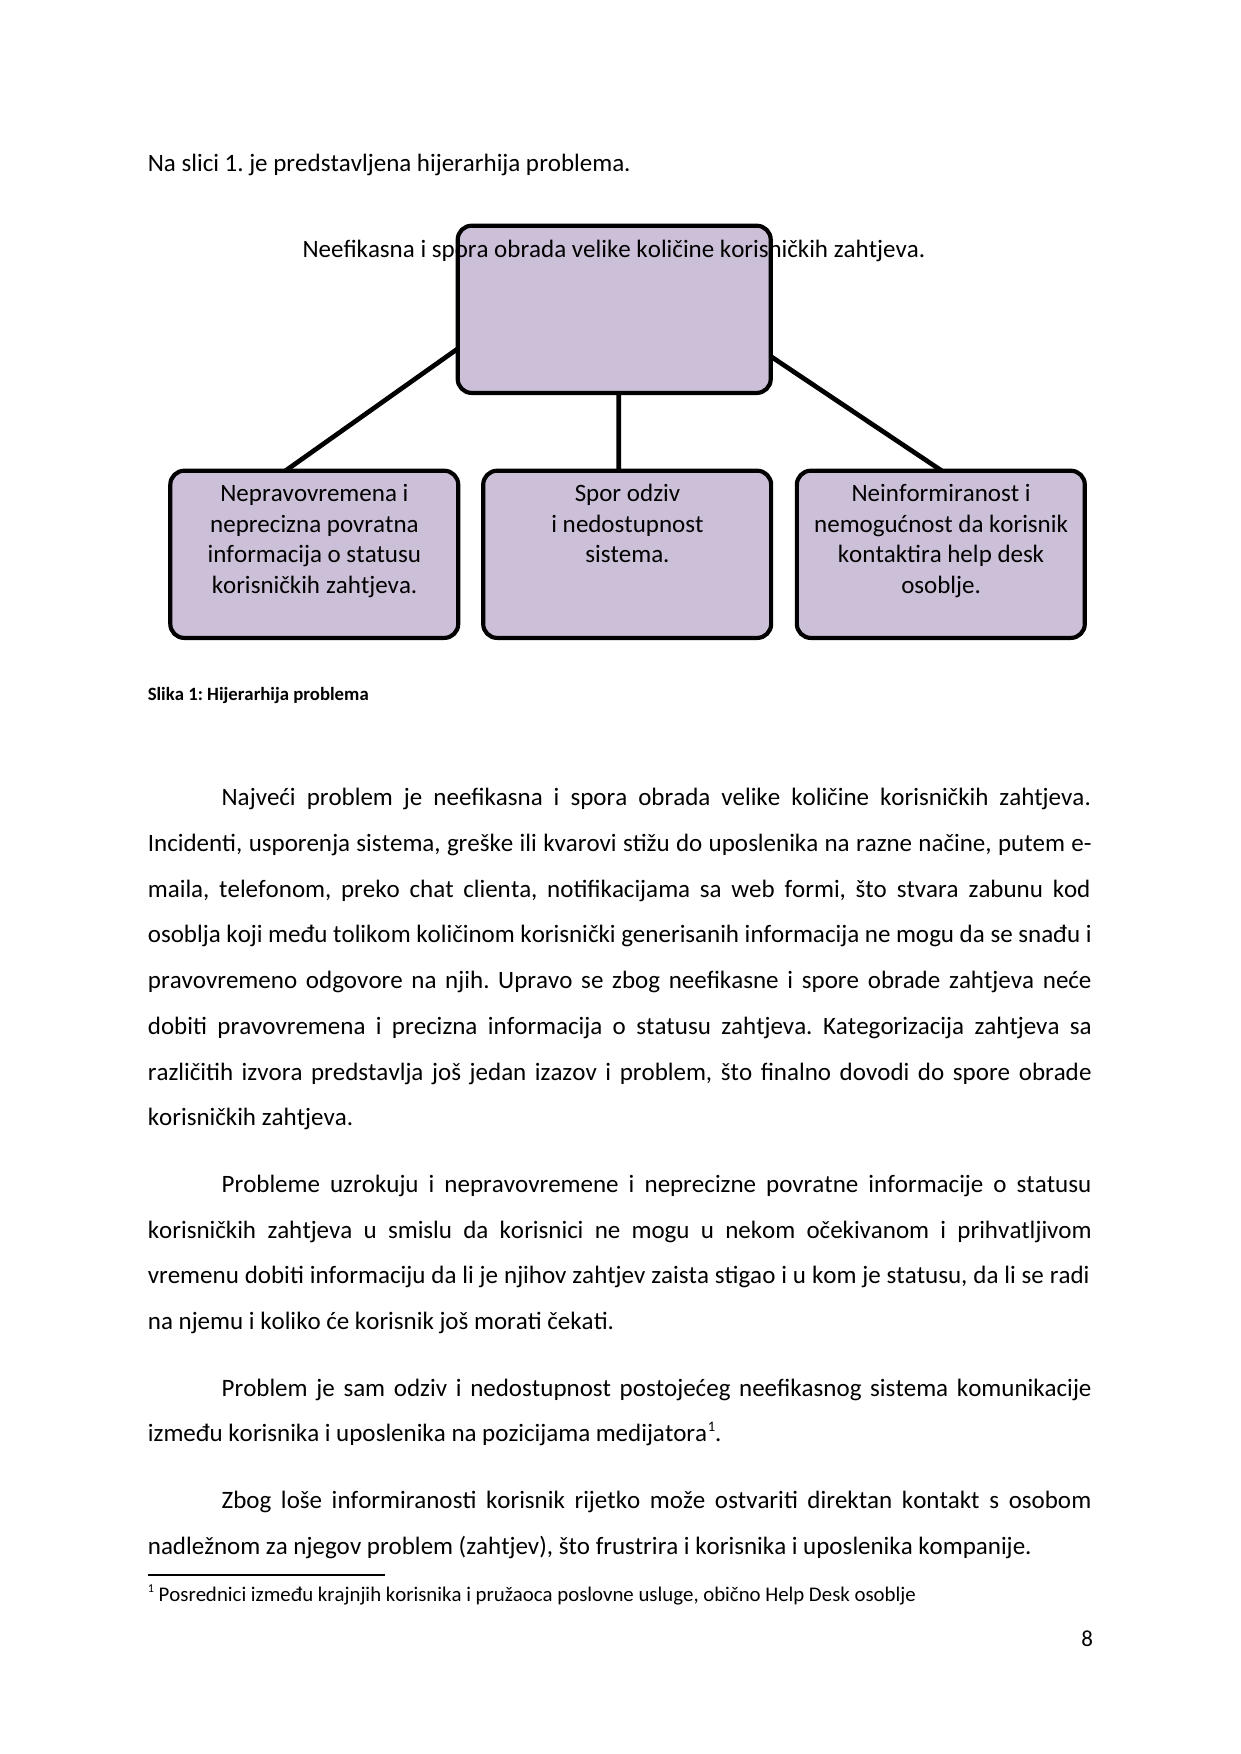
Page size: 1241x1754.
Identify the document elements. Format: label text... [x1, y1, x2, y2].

text Problem je sam odziv i nedostupnost postojećeg neefikasnog sistema komunikacije između korisnika i uposlenika na pozicijama medijatora. [148, 1372, 1093, 1448]
text Zbog loše informiranosti korisnik rijetko može ostvariti direktan kontakt s osobom nadležnom za njegov problem (zahtjev), što frustrira i korisnika i uposlenika kompanije. [148, 1484, 1093, 1560]
text Najveći problem je neefikasna i spora obrada velike količine korisničkih zahtjeva. Incidenti, usporenja sistema, greške ili kvarovi stižu do uposlenika na razne načine, putem e-maila, telefonom, preko chat clienta, notifikacijama sa web formi, što stvara zabunu kod osoblja koji među tolikom količinom korisnički generisanih informacija ne mogu da se snađu i pravovremeno odgovore na njih. Upravo se zbog neefikasne i spore obrade zahtjeva neće dobiti pravovremena i precizna informacija o statusu zahtjeva. Kategorizacija zahtjeva sa različitih izvora predstavlja još jedan izazov i problem, što finalno dovodi do spore obrade korisničkih zahtjeva. [148, 781, 1093, 1132]
text Na slici 1. je predstavljena hijerarhija problema. [148, 148, 1093, 178]
text Slika 1: Hijerarhija problema [148, 682, 1093, 705]
text Probleme uzrokuju i nepravovremene i neprecizne povratne informacije o statusu korisničkih zahtjeva u smislu da korisnici ne mogu u nekom očekivanom i prihvatljivom vremenu dobiti informaciju da li je njihov zahtjev zaista stigao i u kom je statusu, da li se radi na njemu i koliko će korisnik još morati čekati. [148, 1168, 1093, 1336]
